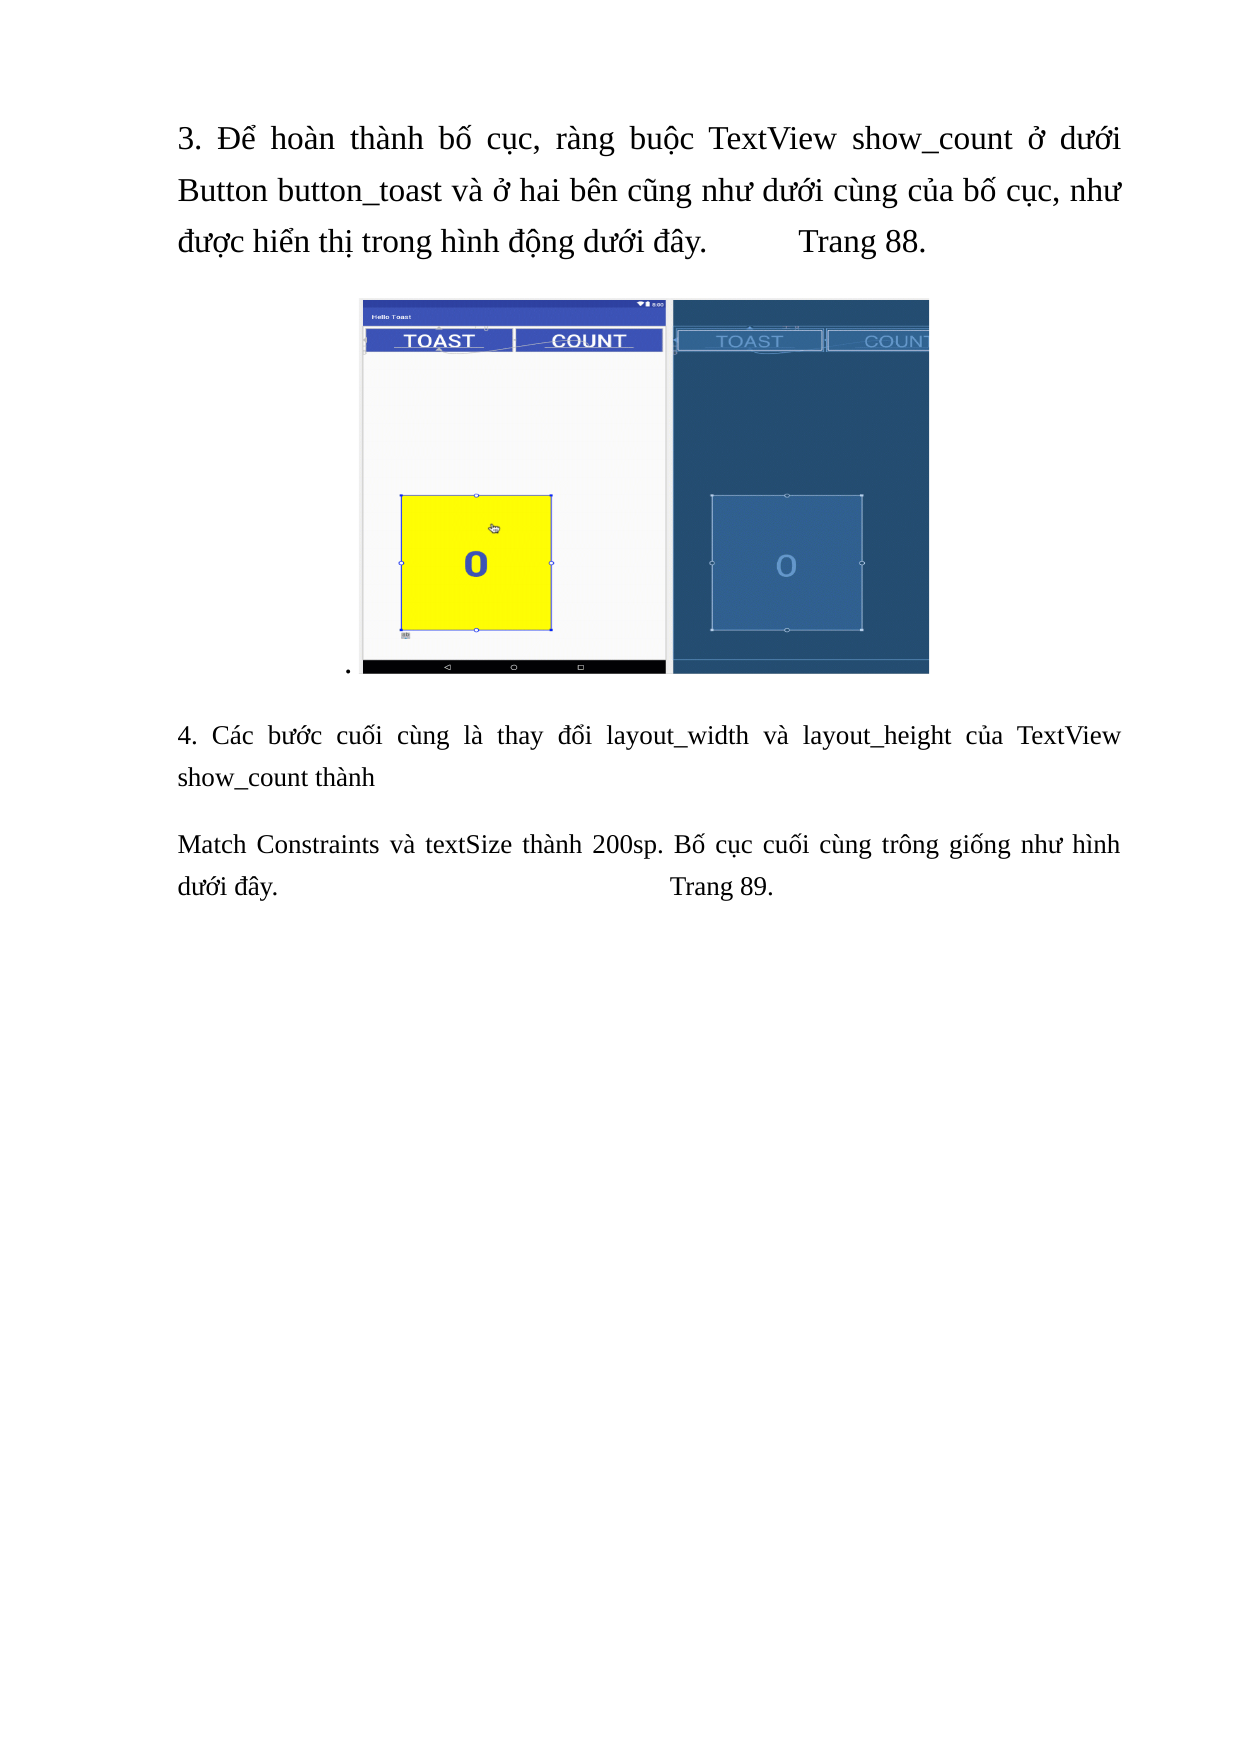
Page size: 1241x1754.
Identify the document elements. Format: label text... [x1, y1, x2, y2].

text Match Constraints và textSize thành 200sp. Bố cục cuối cùng trông giống như hình dưới đây. Trang 89. [177, 828, 1122, 901]
text 3. Để hoàn thành bố cục, ràng buộc TextView show_count ở dưới Button button_toast và ở hai bên cũng như dưới cùng của bố cục, như được hiển thị trong hình động dưới đây. Trang 88. [177, 118, 1122, 260]
picture [358, 298, 930, 674]
text 4. Các bước cuối cùng là thay đổi layout_width và layout_height của TextView show_count thành [177, 719, 1122, 792]
